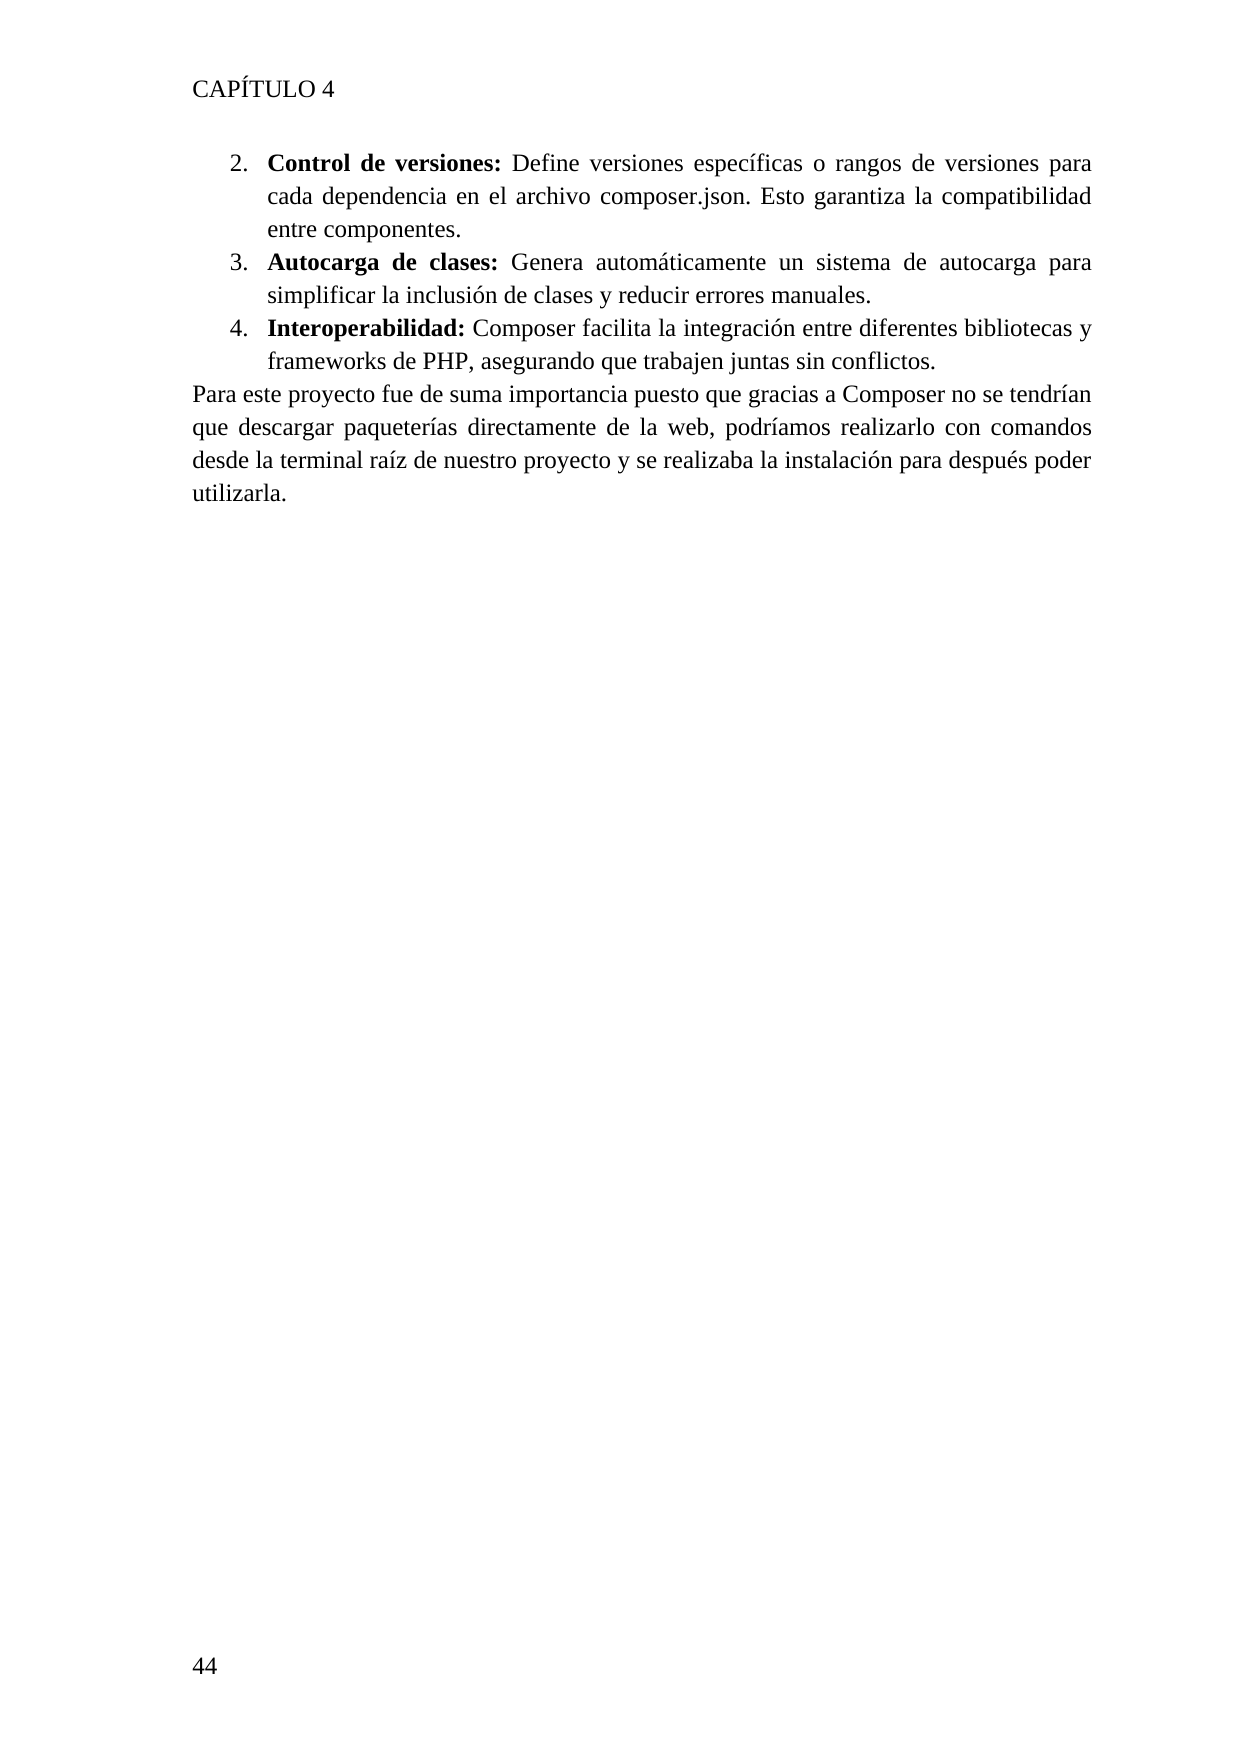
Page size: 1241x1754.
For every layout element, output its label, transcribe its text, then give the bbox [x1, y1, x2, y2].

list Control de versiones: Define versiones específicas o rangos de versiones para cada dependencia en el archivo composer.json. Esto garantiza la compatibilidad entre componentes. [229, 148, 1092, 242]
list Autocarga de clases: Genera automáticamente un sistema de autocarga para simplificar la inclusión de clases y reducir errores manuales. [229, 247, 1092, 308]
list Interoperabilidad: Composer facilita la integración entre diferentes bibliotecas y frameworks de PHP, asegurando que trabajen juntas sin conflictos. [229, 313, 1092, 374]
text Para este proyecto fue de suma importancia puesto que gracias a Composer no se tendrían que descargar paqueterías directamente de la web, podríamos realizarlo con comandos desde la terminal raíz de nuestro proyecto y se realizaba la instalación para después poder utilizarla. [192, 379, 1092, 507]
